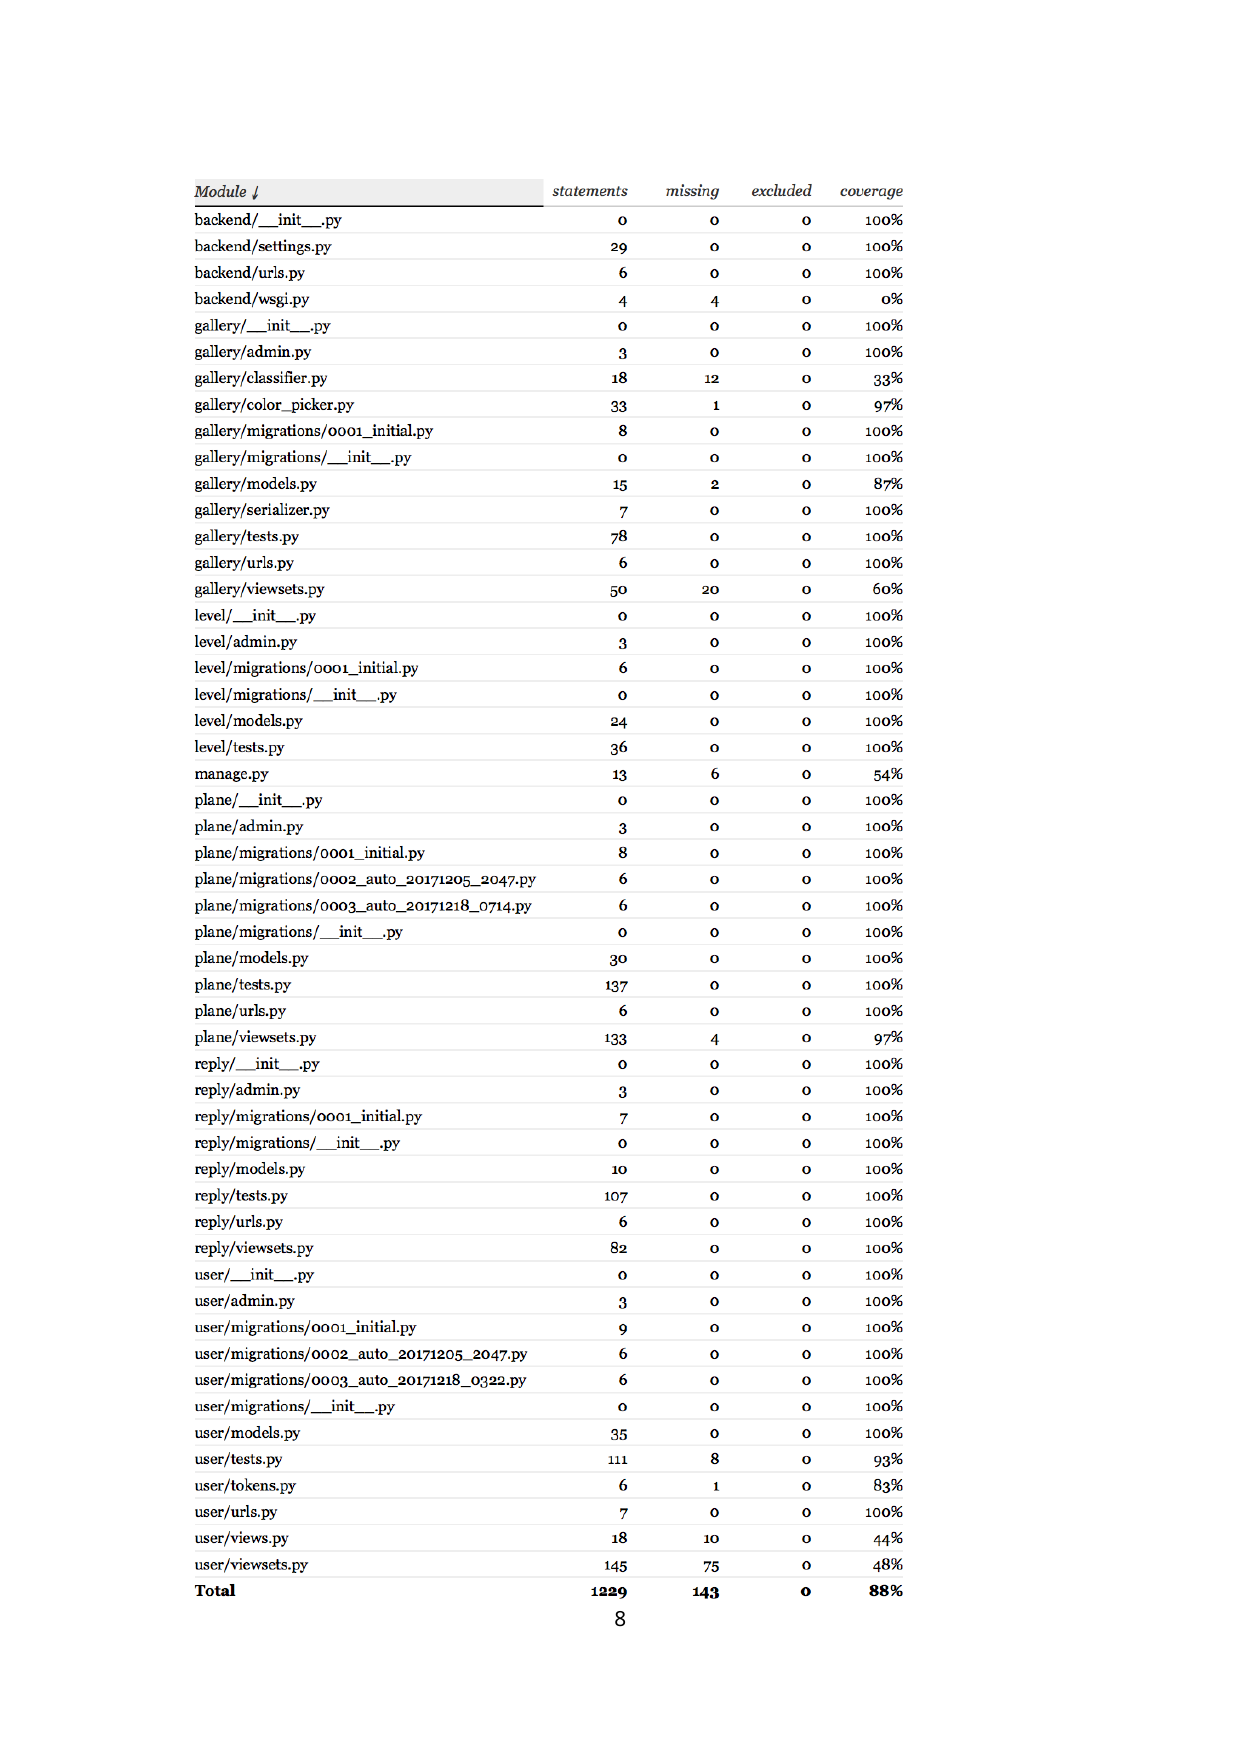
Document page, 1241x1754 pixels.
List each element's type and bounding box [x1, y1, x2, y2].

picture [150, 177, 914, 1604]
